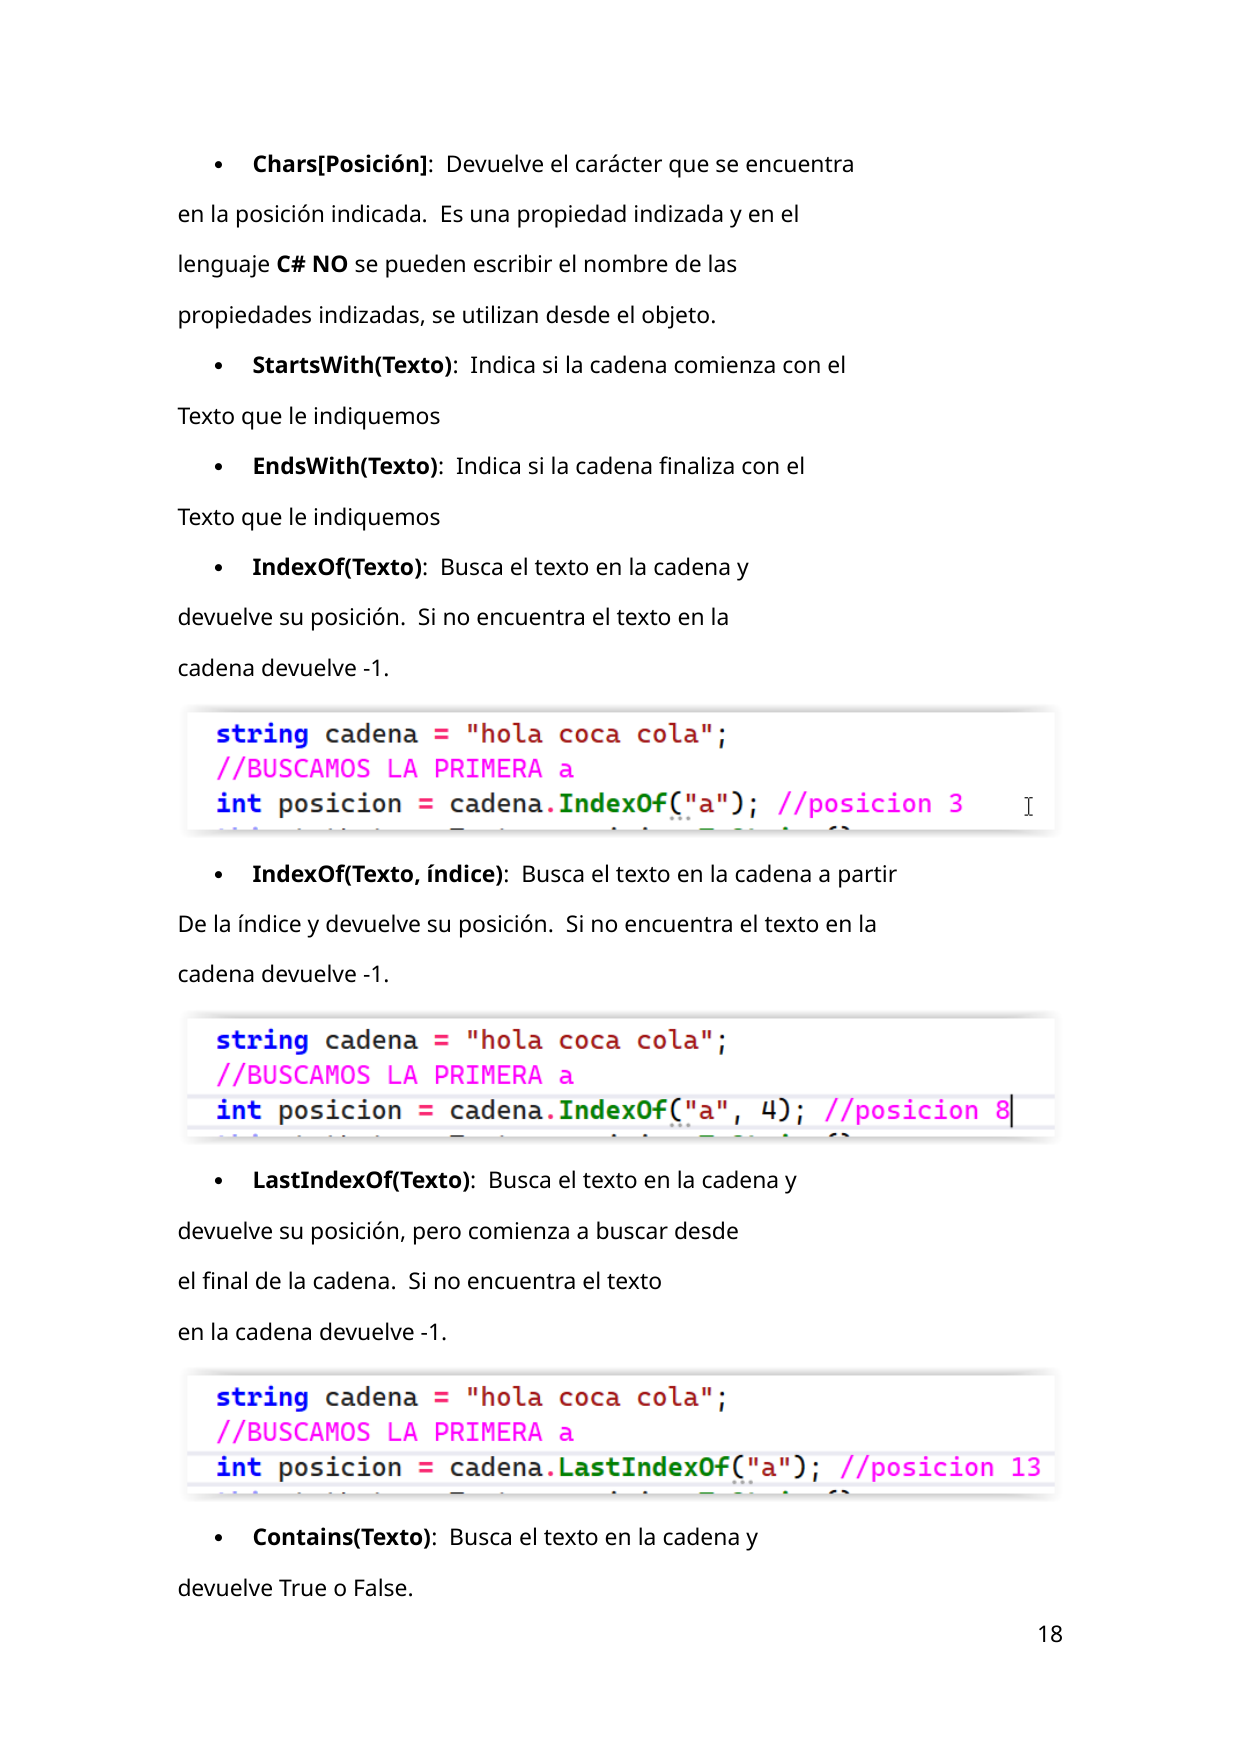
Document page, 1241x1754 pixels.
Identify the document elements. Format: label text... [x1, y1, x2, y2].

list Contains(Texto): Busca el texto en la cadena y [215, 1521, 1063, 1553]
text cadena devuelve -1. [177, 652, 1063, 683]
text lenguaje C# NO se pueden escribir el nombre de las [177, 248, 1063, 280]
list LastIndexOf(Texto): Busca el texto en la cadena y [215, 1164, 1063, 1196]
list IndexOf(Texto, índice): Busca el texto en la cadena a partir [215, 858, 1063, 889]
text el final de la cadena. Si no encuentra el texto [177, 1265, 1063, 1296]
picture [177, 702, 1063, 839]
text en la posición indicada. Es una propiedad indizada y en el [177, 198, 1063, 229]
picture [177, 1008, 1063, 1146]
list Chars[Posición]: Devuelve el carácter que se encuentra [215, 148, 1063, 179]
text propiedades indizadas, se utilizan desde el objeto. [177, 299, 1063, 330]
text devuelve True o False. [177, 1572, 1063, 1603]
text Texto que le indiquemos [177, 501, 1063, 532]
text Texto que le indiquemos [177, 400, 1063, 431]
list IndexOf(Texto): Busca el texto en la cadena y [215, 551, 1063, 582]
list StartsWith(Texto): Indica si la cadena comienza con el [215, 349, 1063, 381]
text en la cadena devuelve -1. [177, 1316, 1063, 1347]
picture [177, 1366, 1063, 1503]
text cadena devuelve -1. [177, 958, 1063, 990]
text devuelve su posición. Si no encuentra el texto en la [177, 601, 1063, 633]
list EndsWith(Texto): Indica si la cadena finaliza con el [215, 450, 1063, 481]
text devuelve su posición, pero comienza a buscar desde [177, 1215, 1063, 1246]
text De la índice y devuelve su posición. Si no encuentra el texto en la [177, 908, 1063, 939]
